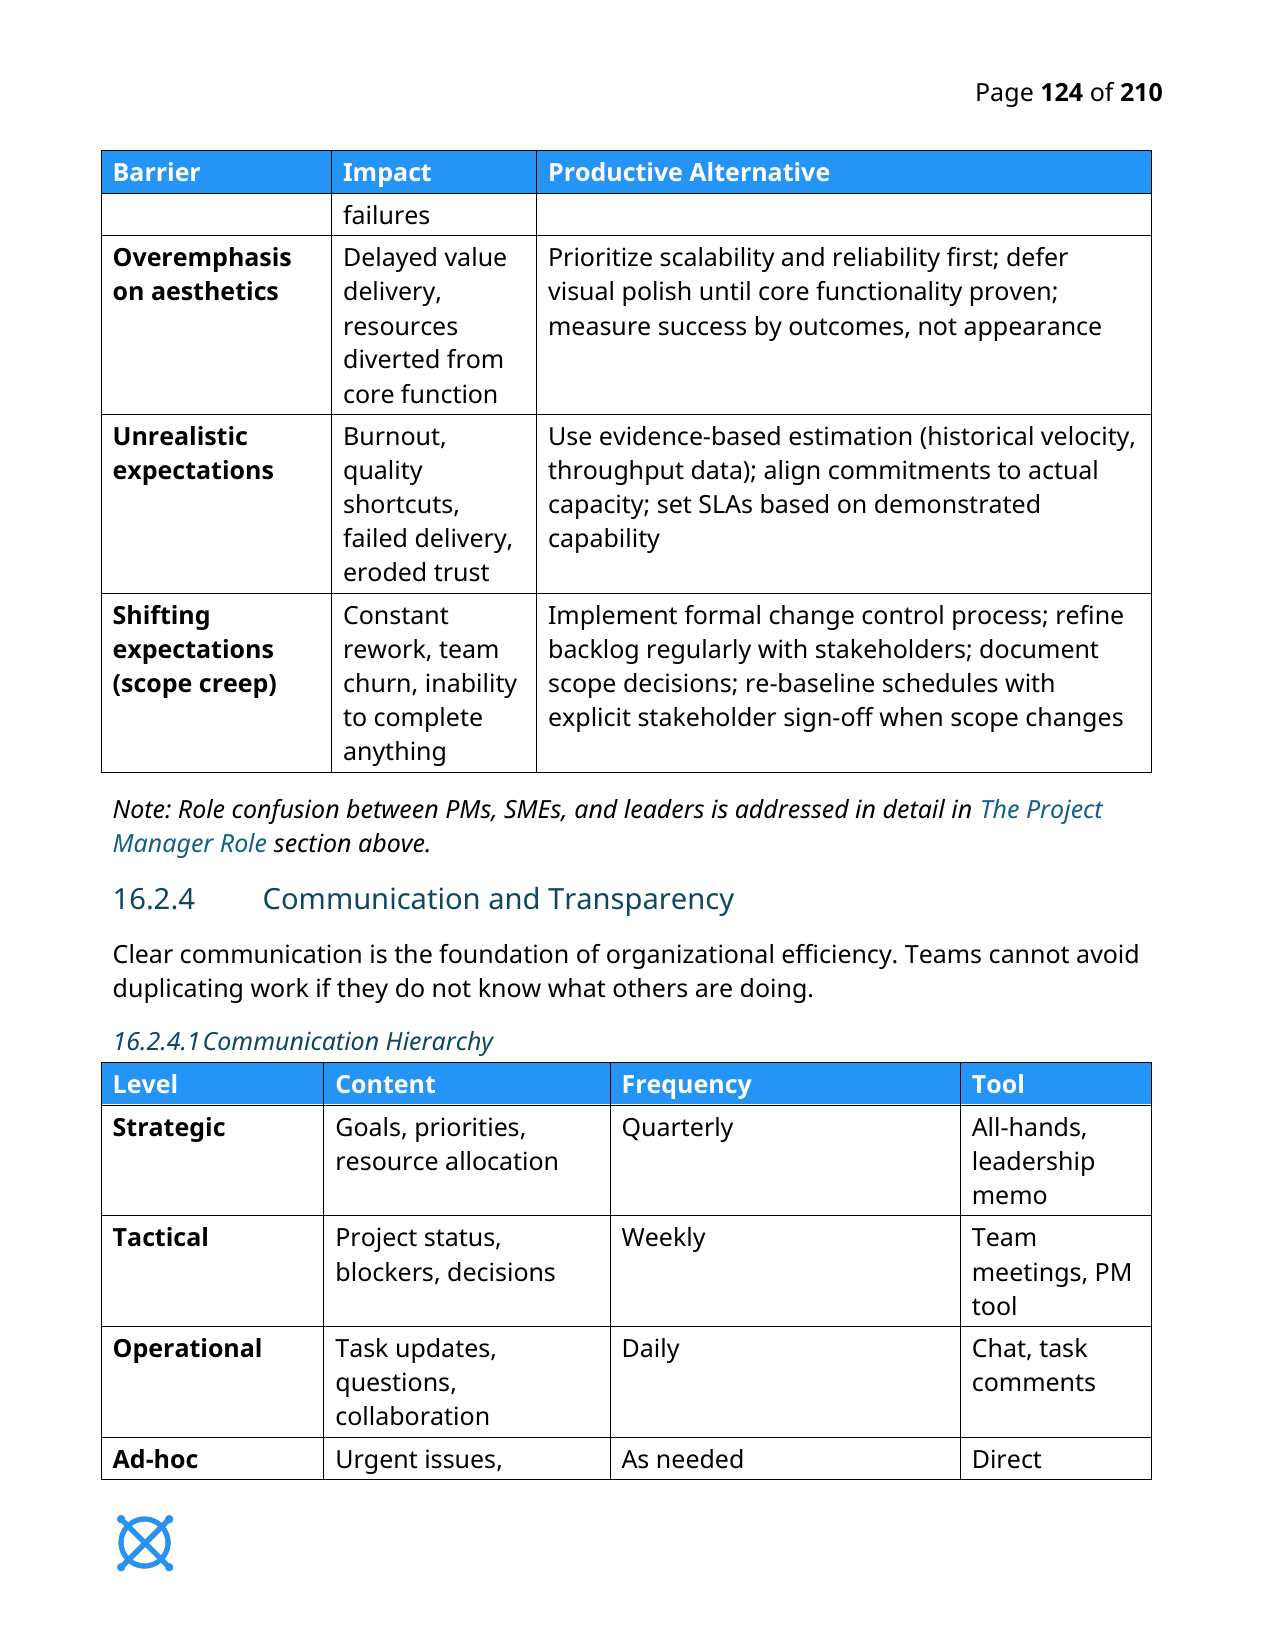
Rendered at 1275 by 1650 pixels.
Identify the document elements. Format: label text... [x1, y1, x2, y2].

picture [112, 1511, 177, 1575]
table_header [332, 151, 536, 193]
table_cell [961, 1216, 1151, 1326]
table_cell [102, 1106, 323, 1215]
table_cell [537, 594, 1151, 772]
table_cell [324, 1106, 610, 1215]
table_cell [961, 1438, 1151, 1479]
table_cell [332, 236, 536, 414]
text Clear communication is the foundation of organizational efficiency. Teams cannot avoid duplicating work if they do not know what others are doing. [112, 937, 1162, 1005]
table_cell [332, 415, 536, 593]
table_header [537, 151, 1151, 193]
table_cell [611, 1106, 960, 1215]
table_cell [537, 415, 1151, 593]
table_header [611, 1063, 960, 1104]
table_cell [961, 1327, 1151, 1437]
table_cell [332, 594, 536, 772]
subtitle Communication and Transparency [112, 878, 1162, 918]
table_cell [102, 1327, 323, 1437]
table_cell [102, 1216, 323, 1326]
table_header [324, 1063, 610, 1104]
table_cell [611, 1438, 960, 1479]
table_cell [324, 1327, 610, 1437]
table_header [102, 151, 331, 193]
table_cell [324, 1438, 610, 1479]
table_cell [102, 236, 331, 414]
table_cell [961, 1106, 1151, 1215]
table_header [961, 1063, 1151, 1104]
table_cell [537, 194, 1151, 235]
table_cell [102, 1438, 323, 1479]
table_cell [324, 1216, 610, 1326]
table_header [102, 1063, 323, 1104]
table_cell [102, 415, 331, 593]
text Note: Role confusion between PMs, SMEs, and leaders is addressed in detail in The Project Manager Role section above. [112, 792, 1162, 860]
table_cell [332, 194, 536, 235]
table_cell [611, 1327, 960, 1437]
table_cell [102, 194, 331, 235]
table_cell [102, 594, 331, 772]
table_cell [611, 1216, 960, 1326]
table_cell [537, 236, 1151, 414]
subtitle Communication Hierarchy [112, 1024, 1162, 1058]
